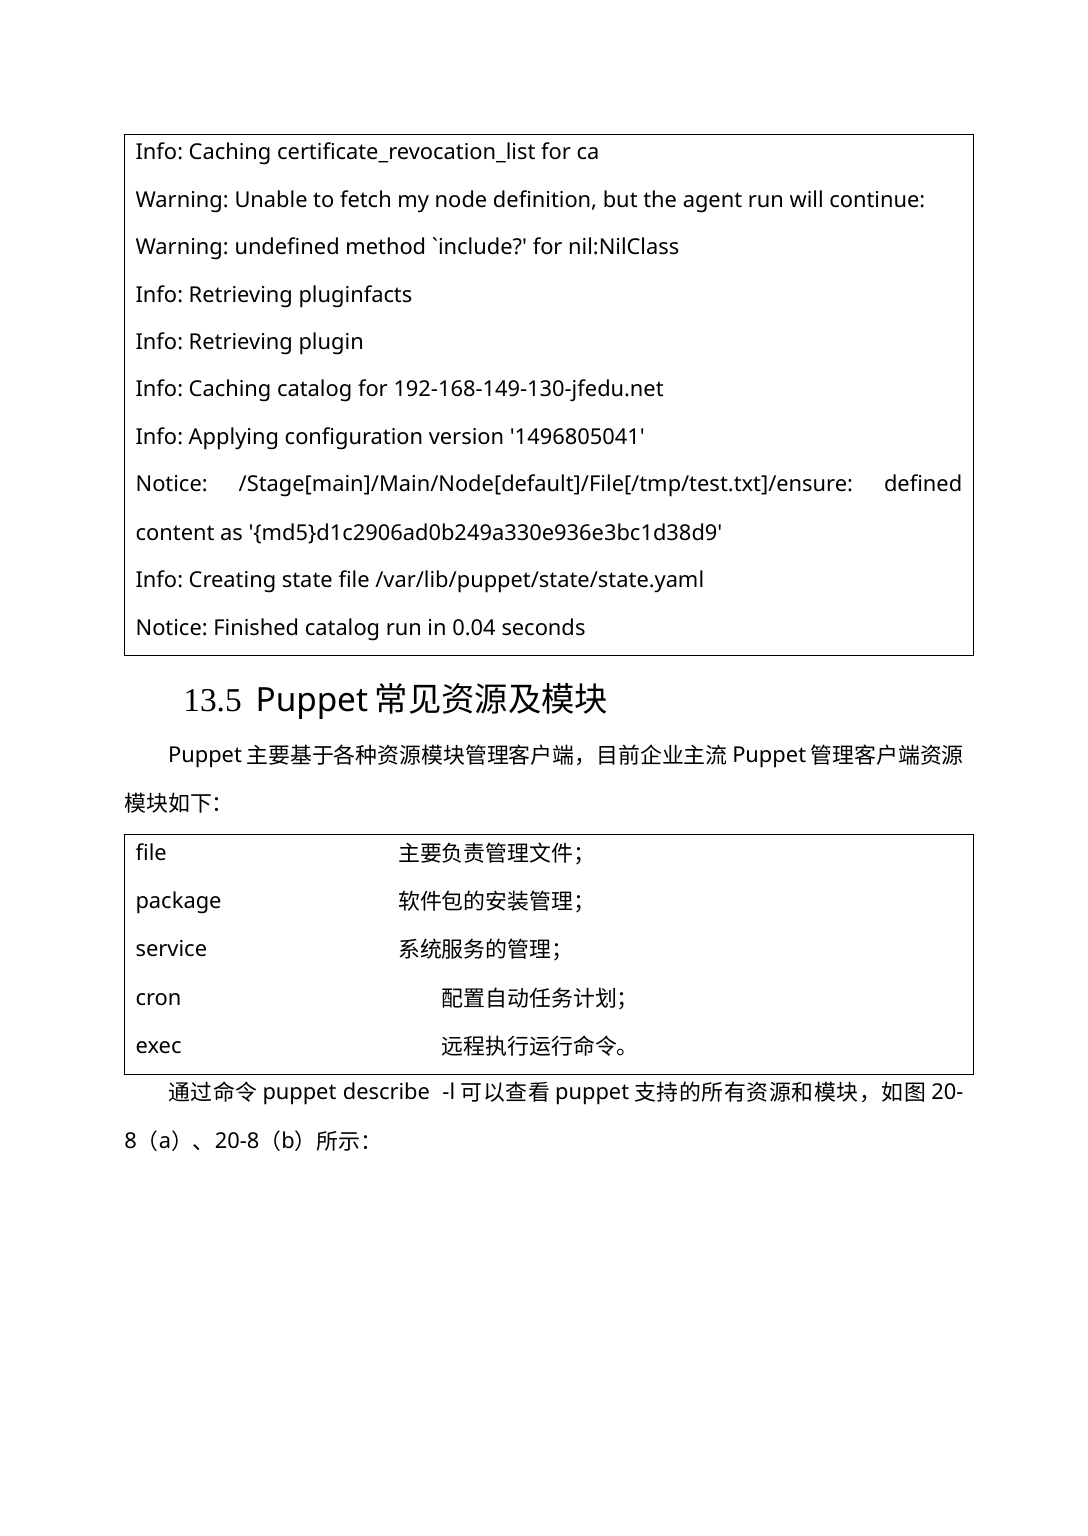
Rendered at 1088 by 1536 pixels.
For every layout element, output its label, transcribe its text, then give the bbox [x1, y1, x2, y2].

text 通过命令puppet describe -l可以查看puppet支持的所有资源和模块，如图20-8（a）、20-8（b）所示： [124, 1075, 963, 1156]
table_header Info: Caching certificate_revocation_list for ca Warning: Unable to fetch my node definition, but the agent run will continue: Warning: undefined method `include?' for nil:NilClass Info: Retrieving pluginfacts Info: Retrieving plugin Info: Caching catalog for 192-168-149-130-jfedu.net Info: Applying configuration version '1496805041' Notice: /Stage[main]/Main/Node[default]/File[/tmp/test.txt]/ensure: defined content as '{md5}d1c2906ad0b249a330e936e3bc1d38d9' Info: Creating state file /var/lib/puppet/state/state.yaml Notice: Finished catalog run in 0.04 seconds [125, 135, 973, 655]
text Puppet主要基于各种资源模块管理客户端，目前企业主流Puppet管理客户端资源模块如下： [124, 737, 963, 818]
subtitle Puppet常见资源及模块 [183, 673, 963, 721]
table_header file 主要负责管理文件； package 软件包的安装管理； service 系统服务的管理； cron 配置自动任务计划； exec 远程执行运行命令。 [125, 835, 973, 1074]
